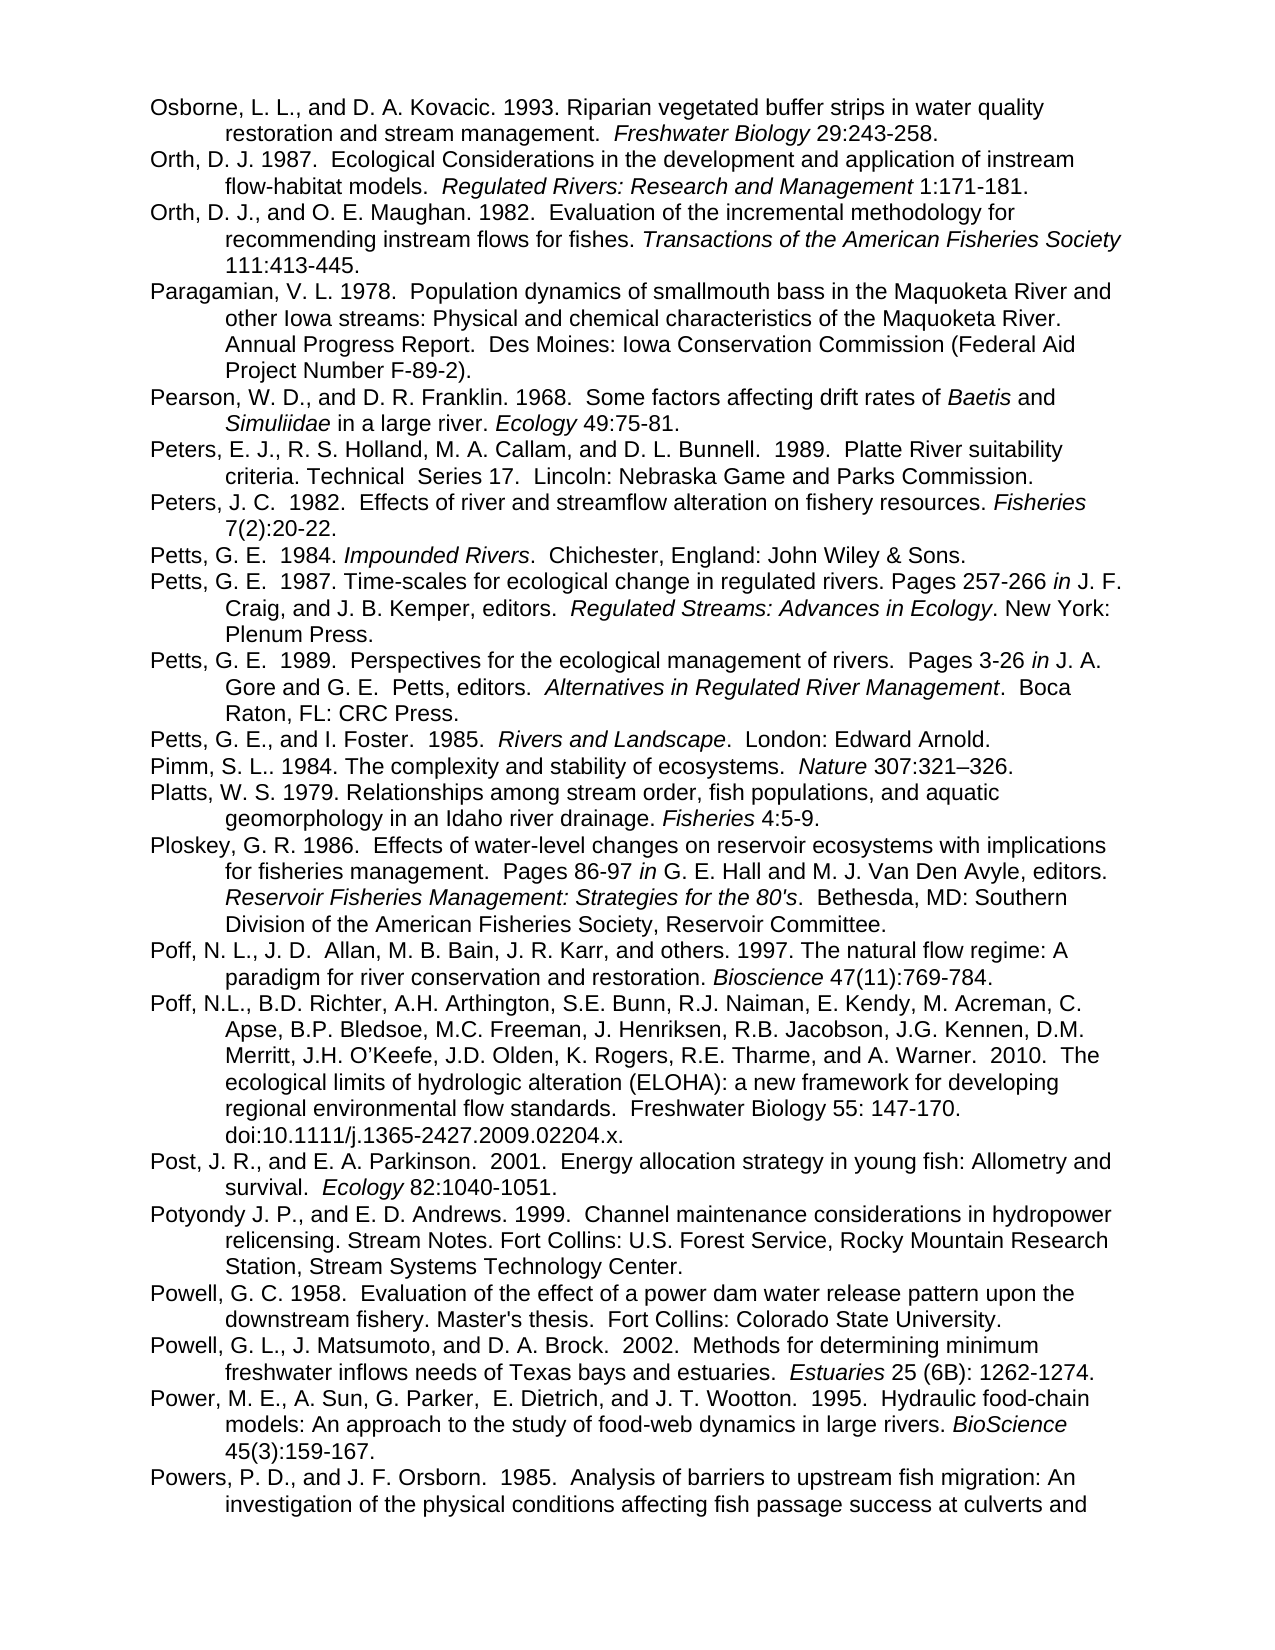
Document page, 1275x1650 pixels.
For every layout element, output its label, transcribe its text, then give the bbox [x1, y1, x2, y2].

text Pearson, W. D., and D. R. Franklin. 1968. Some factors affecting drift rates of Baetis and Simuliidae in a large river. Ecology 49:75-81. [150, 384, 1125, 436]
text Petts, G. E. 1984. Impounded Rivers. Chichester, England: John Wiley & Sons. [150, 542, 1125, 568]
text Poff, N. L., J. D. Allan, M. B. Bain, J. R. Karr, and others. 1997. The natural flow regime: A paradigm for river conservation and restoration. Bioscience 47(11):769-784. [150, 937, 1125, 990]
text Platts, W. S. 1979. Relationships among stream order, fish populations, and aquatic geomorphology in an Idaho river drainage. Fisheries 4:5-9. [150, 779, 1125, 832]
text Power, M. E., A. Sun, G. Parker, E. Dietrich, and J. T. Wootton. 1995. Hydraulic food-chain models: An approach to the study of food-web dynamics in large rivers. BioScience 45(3):159-167. [150, 1385, 1125, 1464]
text Powell, G. C. 1958. Evaluation of the effect of a power dam water release pattern upon the downstream fishery. Master's thesis. Fort Collins: Colorado State University. [150, 1280, 1125, 1332]
text Post, J. R., and E. A. Parkinson. 2001. Energy allocation strategy in young fish: Allometry and survival. Ecology 82:1040-1051. [150, 1148, 1125, 1201]
text Osborne, L. L., and D. A. Kovacic. 1993. Riparian vegetated buffer strips in water quality restoration and stream management. Freshwater Biology 29:243-258. [150, 94, 1125, 146]
text Petts, G. E. 1989. Perspectives for the ecological management of rivers. Pages 3-26 in J. A. Gore and G. E. Petts, editors. Alternatives in Regulated River Management. Boca Raton, FL: CRC Press. [150, 647, 1125, 726]
text Petts, G. E., and I. Foster. 1985. Rivers and Landscape. London: Edward Arnold. [150, 726, 1125, 753]
text Ploskey, G. R. 1986. Effects of water-level changes on reservoir ecosystems with implications for fisheries management. Pages 86-97 in G. E. Hall and M. J. Van Den Avyle, editors. Reservoir Fisheries Management: Strategies for the 80's. Bethesda, MD: Southern Division of the American Fisheries Society, Reservoir Committee. [150, 832, 1125, 937]
text Pimm, S. L.. 1984. The complexity and stability of ecosystems. Nature 307:321–326. [150, 753, 1125, 779]
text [150, 1464, 1125, 1517]
text Orth, D. J., and O. E. Maughan. 1982. Evaluation of the incremental methodology for recommending instream flows for fishes. Transactions of the American Fisheries Society 111:413-445. [150, 199, 1125, 278]
text Orth, D. J. 1987. Ecological Considerations in the development and application of instream flow-habitat models. Regulated Rivers: Research and Management 1:171-181. [150, 146, 1125, 199]
text Paragamian, V. L. 1978. Population dynamics of smallmouth bass in the Maquoketa River and other Iowa streams: Physical and chemical characteristics of the Maquoketa River. Annual Progress Report. Des Moines: Iowa Conservation Commission (Federal Aid Project Number F-89-2). [150, 278, 1125, 384]
text Petts, G. E. 1987. Time-scales for ecological change in regulated rivers. Pages 257-266 in J. F. Craig, and J. B. Kemper, editors. Regulated Streams: Advances in Ecology. New York: Plenum Press. [150, 568, 1125, 647]
text Peters, J. C. 1982. Effects of river and streamflow alteration on fishery resources. Fisheries 7(2):20-22. [150, 489, 1125, 542]
text Potyondy J. P., and E. D. Andrews. 1999. Channel maintenance considerations in hydropower relicensing. Stream Notes. Fort Collins: U.S. Forest Service, Rocky Mountain Research Station, Stream Systems Technology Center. [150, 1201, 1125, 1280]
text Peters, E. J., R. S. Holland, M. A. Callam, and D. L. Bunnell. 1989. Platte River suitability criteria. Technical Series 17. Lincoln: Nebraska Game and Parks Commission. [150, 436, 1125, 489]
text Poff, N.L., B.D. Richter, A.H. Arthington, S.E. Bunn, R.J. Naiman, E. Kendy, M. Acreman, C. Apse, B.P. Bledsoe, M.C. Freeman, J. Henriksen, R.B. Jacobson, J.G. Kennen, D.M. Merritt, J.H. O’Keefe, J.D. Olden, K. Rogers, R.E. Tharme, and A. Warner. 2010. The ecological limits of hydrologic alteration (ELOHA): a new framework for developing regional environmental flow standards. Freshwater Biology 55: 147-170. doi:10.1111/j.1365-2427.2009.02204.x. [150, 990, 1125, 1148]
text Powell, G. L., J. Matsumoto, and D. A. Brock. 2002. Methods for determining minimum freshwater inflows needs of Texas bays and estuaries. Estuaries 25 (6B): 1262-1274. [150, 1332, 1125, 1385]
